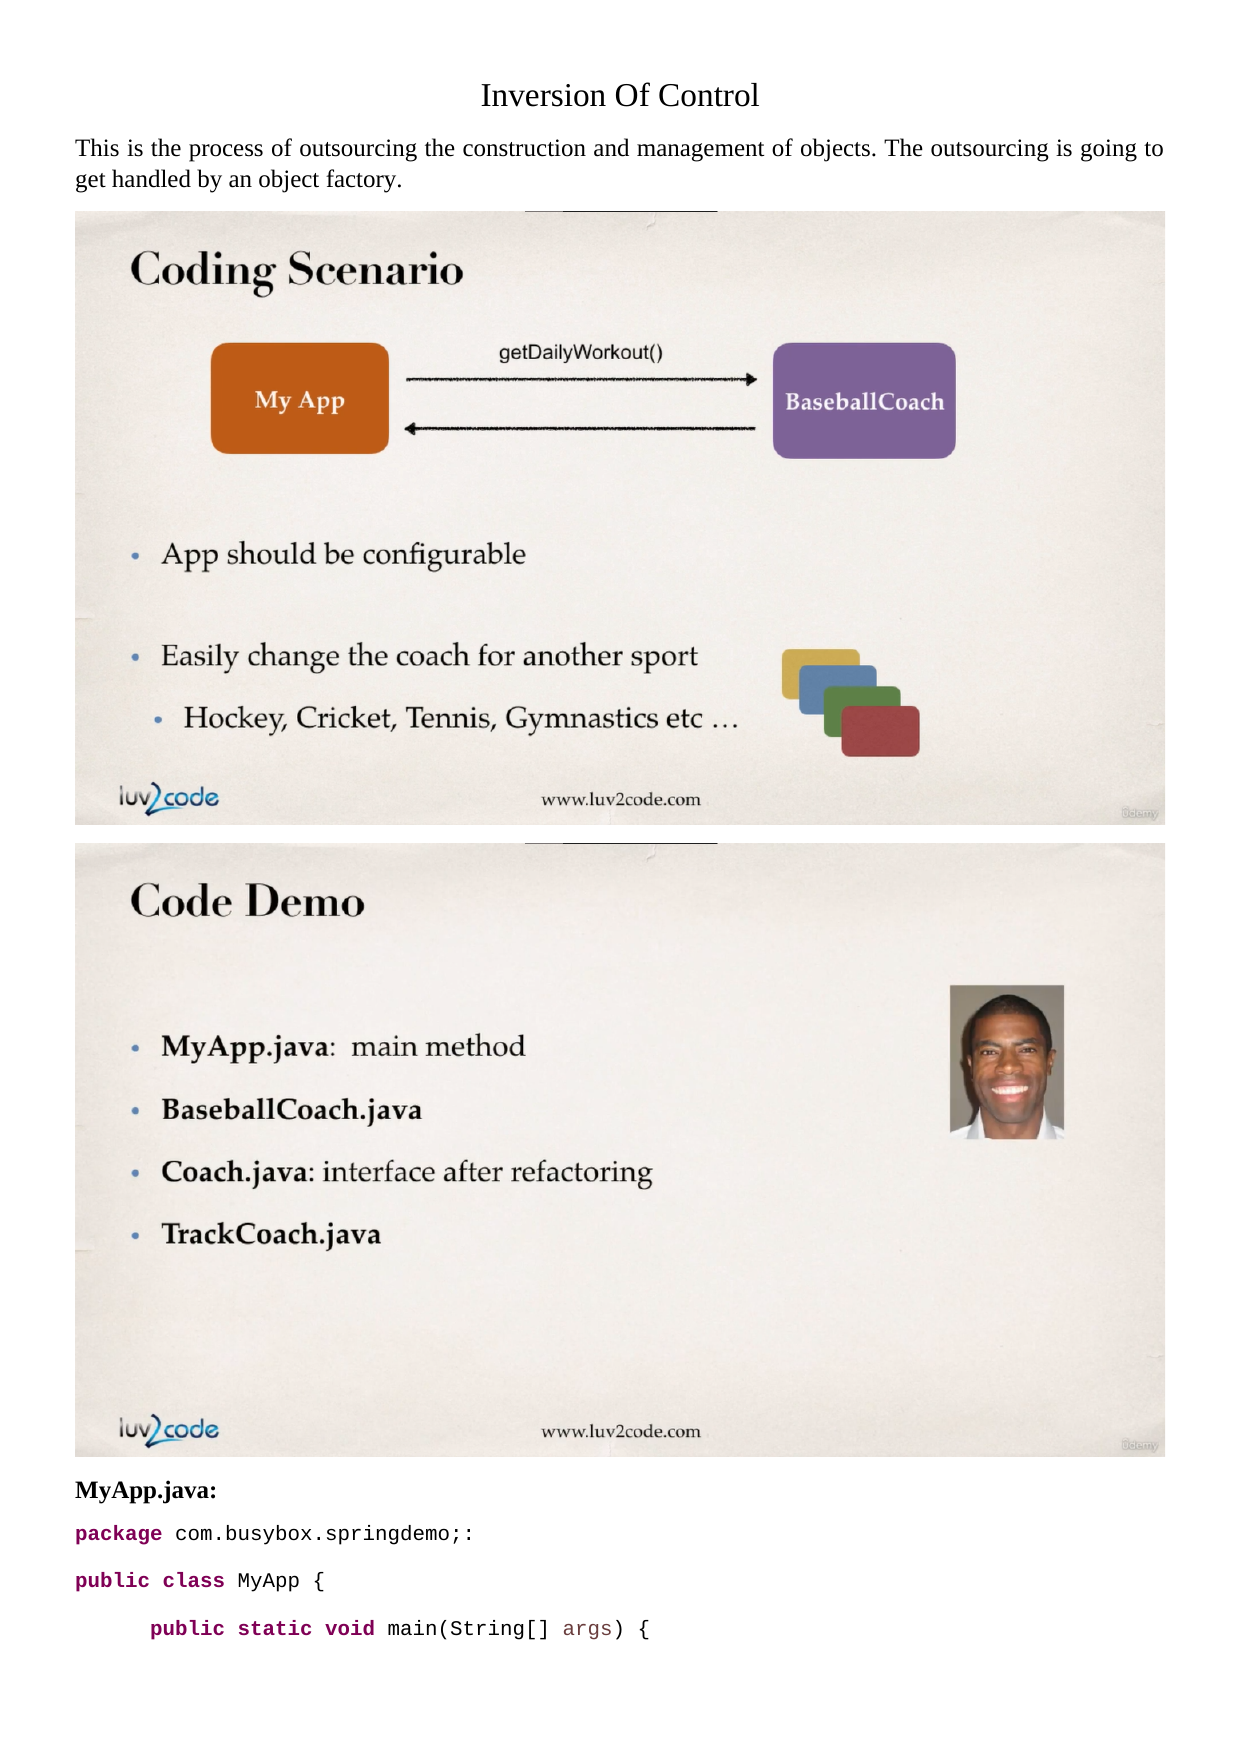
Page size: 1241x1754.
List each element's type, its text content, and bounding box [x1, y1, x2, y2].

text MyApp.java: [75, 1475, 1165, 1504]
text public static void main(String[] args) { [75, 1618, 1165, 1641]
text Inversion Of Control [75, 75, 1165, 113]
picture [75, 211, 1166, 825]
picture [75, 843, 1166, 1457]
text public class MyApp { [75, 1570, 1165, 1594]
text This is the process of outsourcing the construction and management of objects. The outsourcing is going to get handled by an object factory. [75, 133, 1165, 193]
text package com.busybox.springdemo;: [75, 1523, 1165, 1547]
